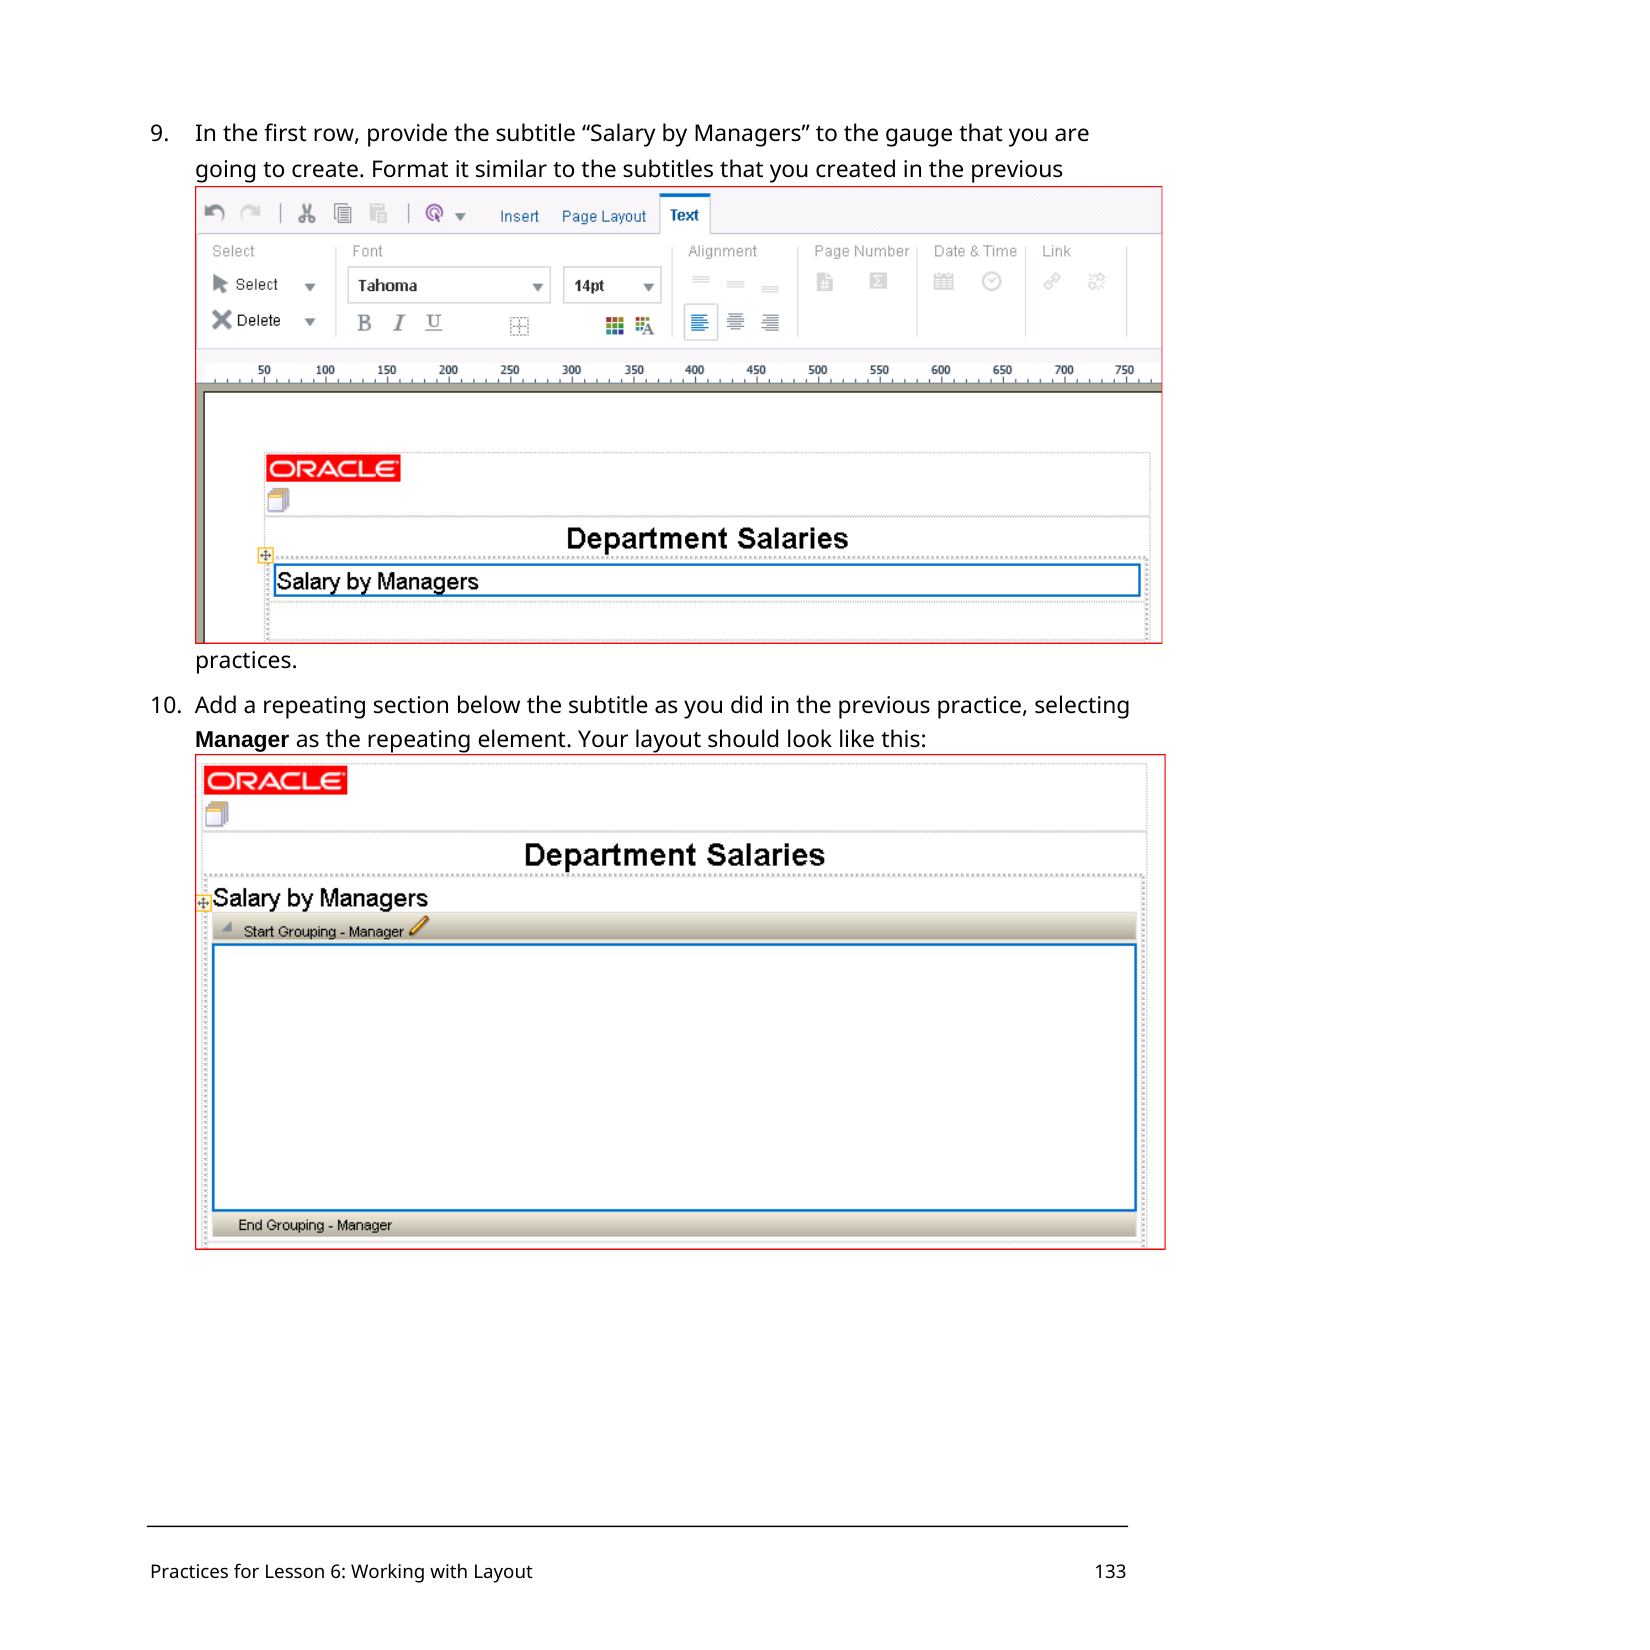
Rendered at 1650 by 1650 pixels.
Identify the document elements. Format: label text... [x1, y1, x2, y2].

picture [195, 186, 1163, 644]
text Manager as the repeating element. Your layout should look like this: [195, 723, 1414, 754]
picture [195, 754, 1166, 1250]
list Add a repeating section below the subtitle as you did in the previous practice, selecting [150, 689, 1414, 720]
